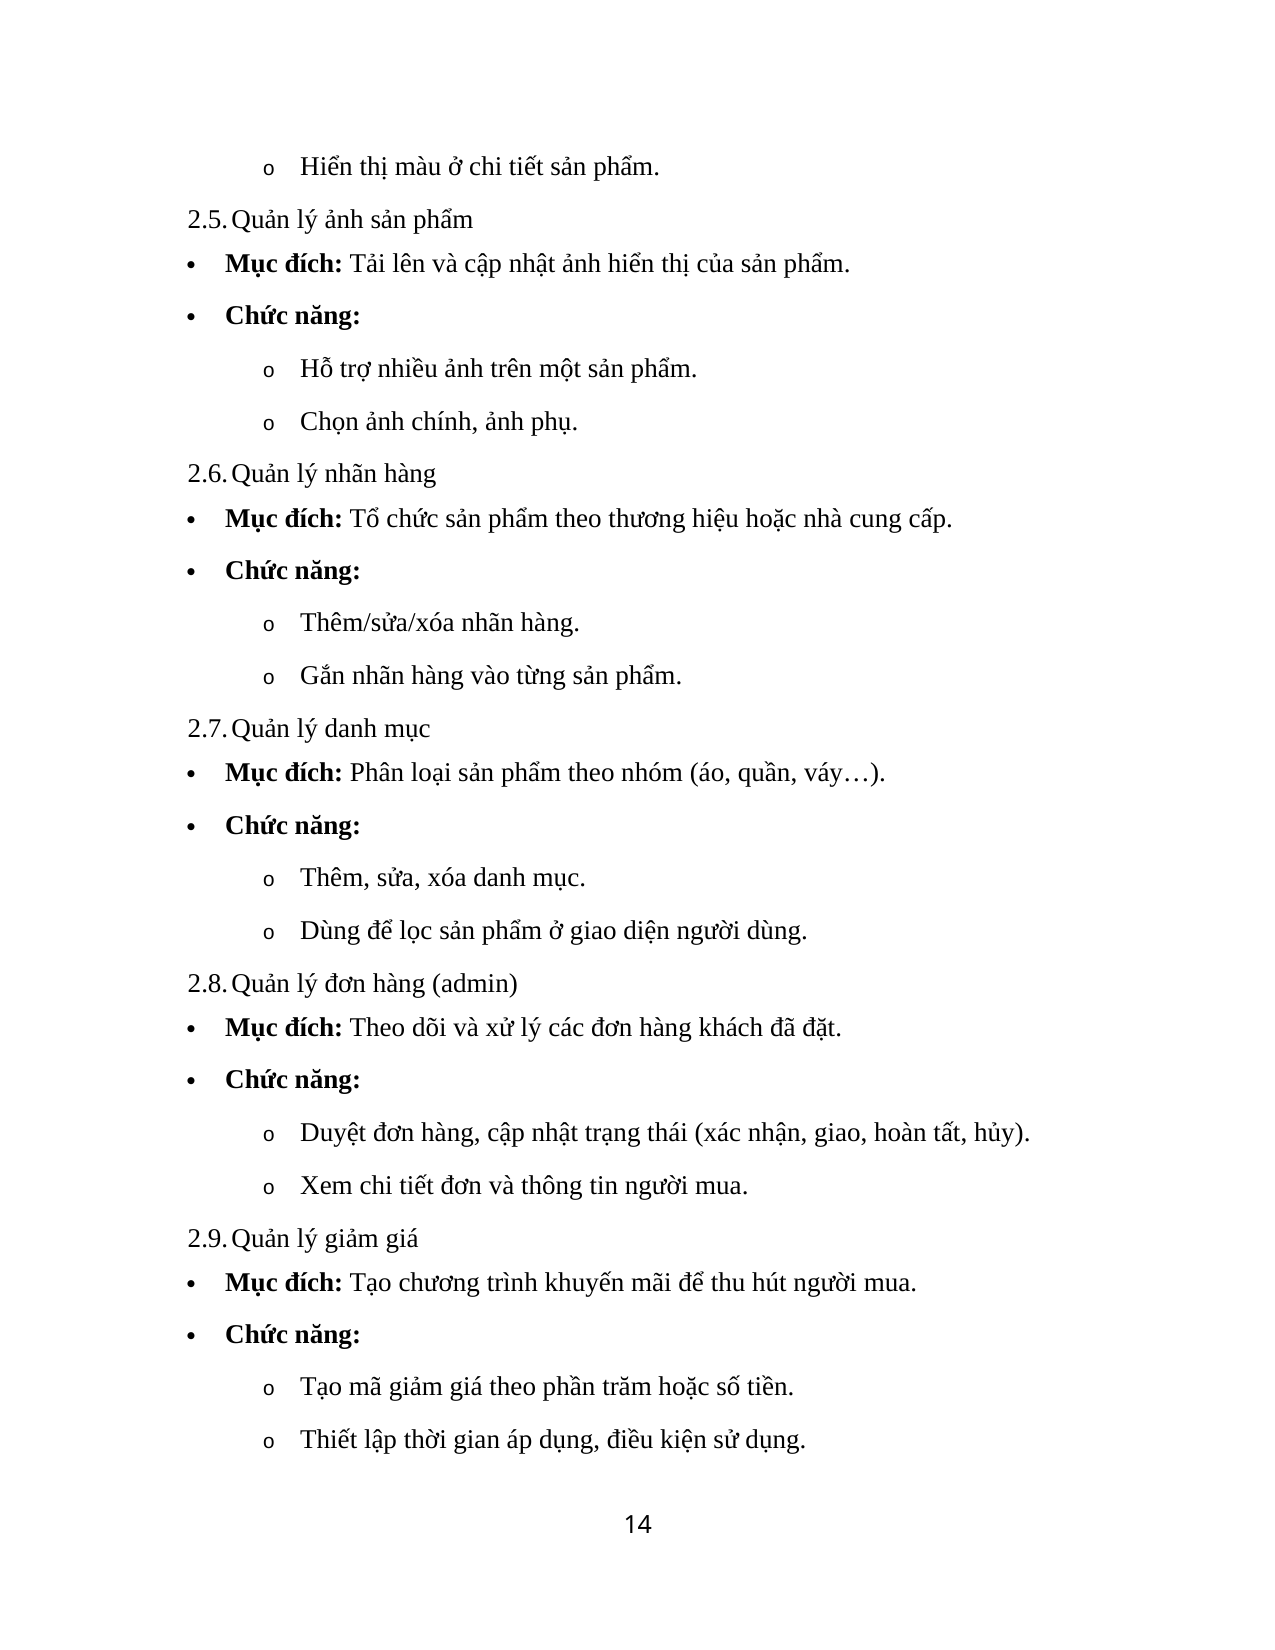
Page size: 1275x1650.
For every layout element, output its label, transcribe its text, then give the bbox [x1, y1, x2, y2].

subtitle Quản lý danh mục [187, 712, 1125, 743]
list Hỗ trợ nhiều ảnh trên một sản phẩm. [262, 352, 1125, 383]
list Chức năng: [187, 554, 1125, 585]
subtitle Quản lý nhãn hàng [187, 458, 1125, 489]
list Hiển thị màu ở chi tiết sản phẩm. [262, 150, 1125, 182]
list Mục đích: Tạo chương trình khuyến mãi để thu hút người mua. [187, 1266, 1125, 1297]
list Xem chi tiết đơn và thông tin người mua. [262, 1169, 1125, 1200]
list Mục đích: Phân loại sản phẩm theo nhóm (áo, quần, váy…). [187, 756, 1125, 787]
list Duyệt đơn hàng, cập nhật trạng thái (xác nhận, giao, hoàn tất, hủy). [262, 1116, 1125, 1147]
list Thiết lập thời gian áp dụng, điều kiện sử dụng. [262, 1423, 1125, 1455]
list Thêm, sửa, xóa danh mục. [262, 861, 1125, 893]
list Tạo mã giảm giá theo phần trăm hoặc số tiền. [262, 1371, 1125, 1402]
list Thêm/sửa/xóa nhãn hàng. [262, 606, 1125, 638]
list Mục đích: Tải lên và cập nhật ảnh hiển thị của sản phẩm. [187, 247, 1125, 278]
list Chọn ảnh chính, ảnh phụ. [262, 405, 1125, 436]
list Chức năng: [187, 299, 1125, 331]
list Chức năng: [187, 1063, 1125, 1094]
list Chức năng: [187, 809, 1125, 840]
subtitle Quản lý ảnh sản phẩm [187, 203, 1125, 234]
subtitle Quản lý giảm giá [187, 1222, 1125, 1253]
subtitle Quản lý đơn hàng (admin) [187, 967, 1125, 998]
list Chức năng: [187, 1318, 1125, 1349]
list Mục đích: Theo dõi và xử lý các đơn hàng khách đã đặt. [187, 1011, 1125, 1042]
list Mục đích: Tổ chức sản phẩm theo thương hiệu hoặc nhà cung cấp. [187, 502, 1125, 533]
list Dùng để lọc sản phẩm ở giao diện người dùng. [262, 914, 1125, 946]
list Gắn nhãn hàng vào từng sản phẩm. [262, 659, 1125, 691]
